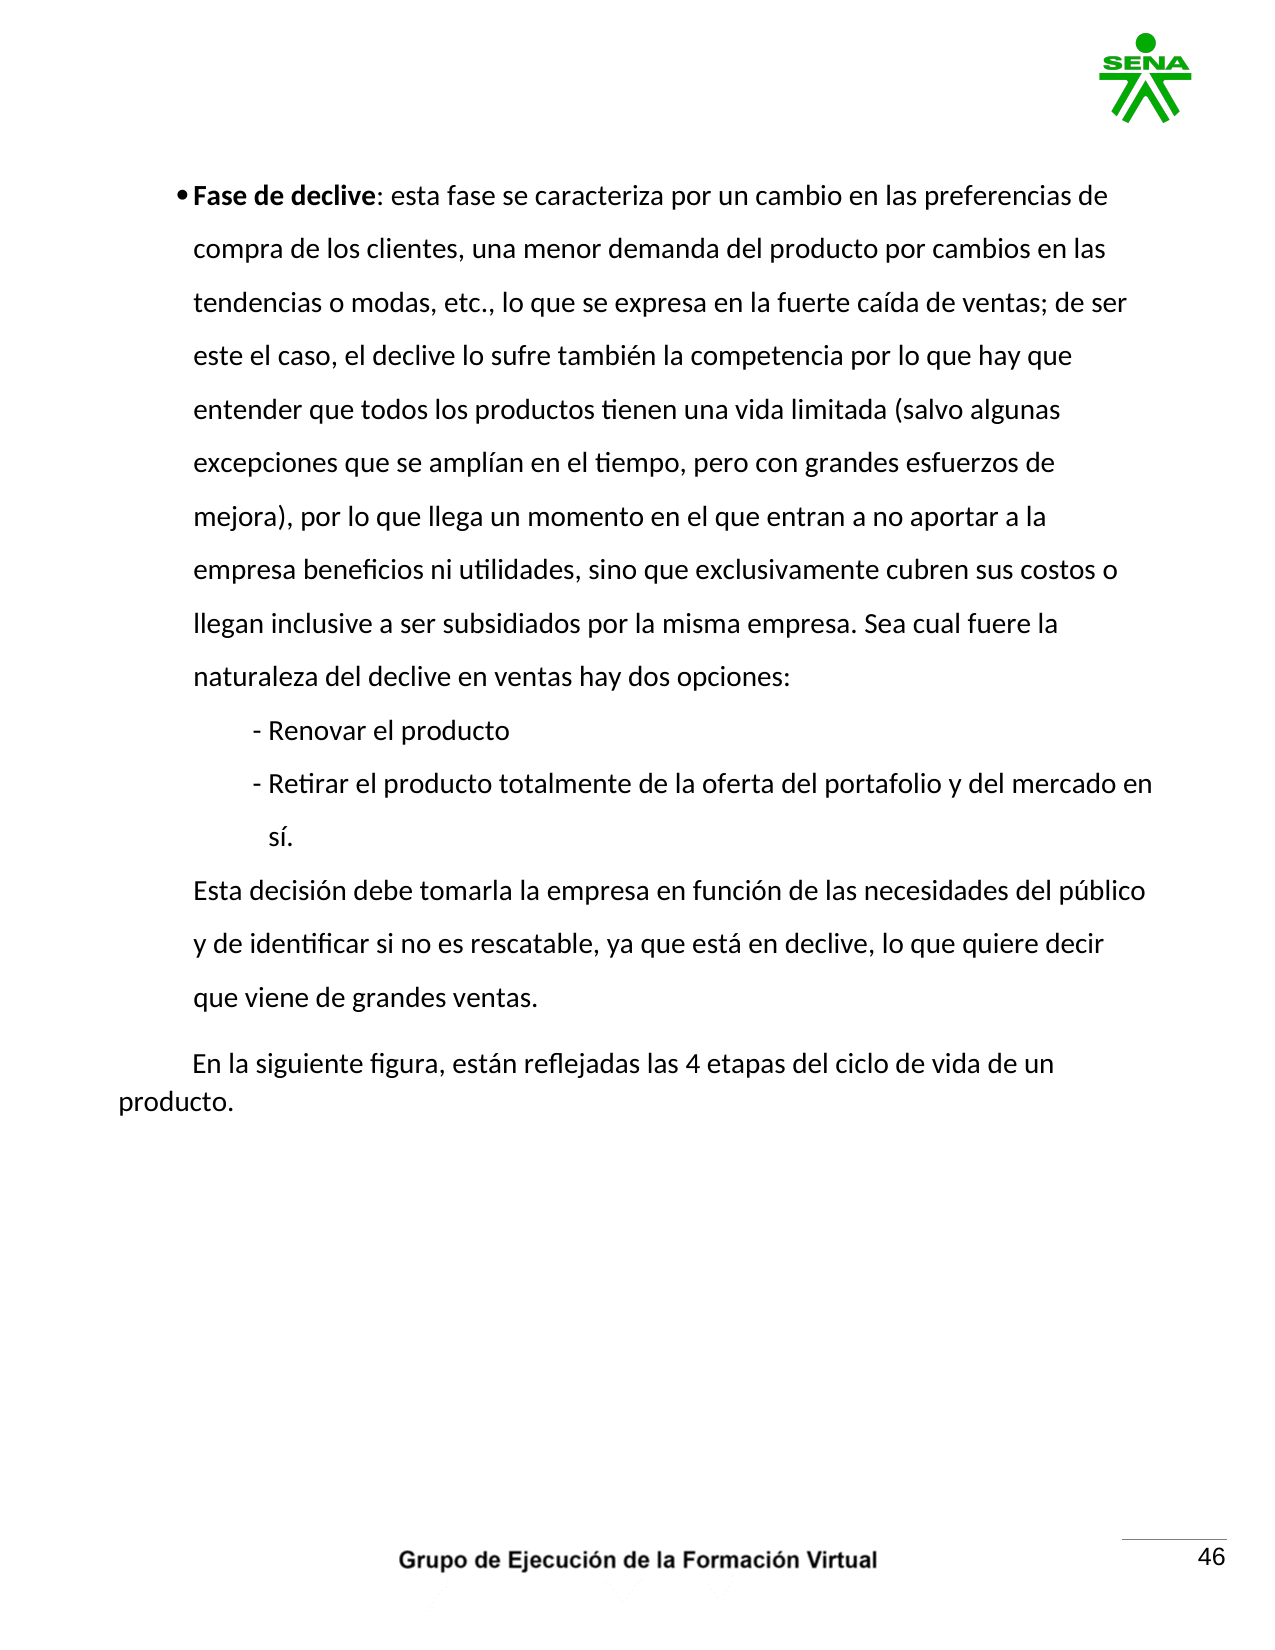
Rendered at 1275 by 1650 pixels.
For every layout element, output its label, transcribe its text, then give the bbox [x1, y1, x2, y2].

picture [0, 1500, 1275, 1611]
list Fase de declive: esta fase se caracteriza por un cambio en las preferencias de compra de los clientes, una menor demanda del producto por cambios en las tendencias o modas, etc., lo que se expresa en la fuerte caída de ventas; de ser este el caso, el declive lo sufre también la competencia por lo que hay que entender que todos los productos tienen una vida limitada (salvo algunas excepciones que se amplían en el tiempo, pero con grandes esfuerzos de mejora), por lo que llega un momento en el que entran a no aportar a la empresa beneficios ni utilidades, sino que exclusivamente cubren sus costos o llegan inclusive a ser subsidiados por la misma empresa. Sea cual fuere la naturaleza del declive en ventas hay dos opciones: [177, 177, 1157, 694]
list Retirar el producto totalmente de la oferta del portafolio y del mercado en sí. [252, 765, 1157, 854]
list Esta decisión debe tomarla la empresa en función de las necesidades del público y de identificar si no es rescatable, ya que está en declive, lo que quiere decir que viene de grandes ventas. [193, 872, 1157, 1014]
text En la siguiente figura, están reflejadas las 4 etapas del ciclo de vida de un producto. [118, 1045, 1157, 1119]
picture [1099, 33, 1192, 123]
list Renovar el producto [252, 712, 1157, 747]
